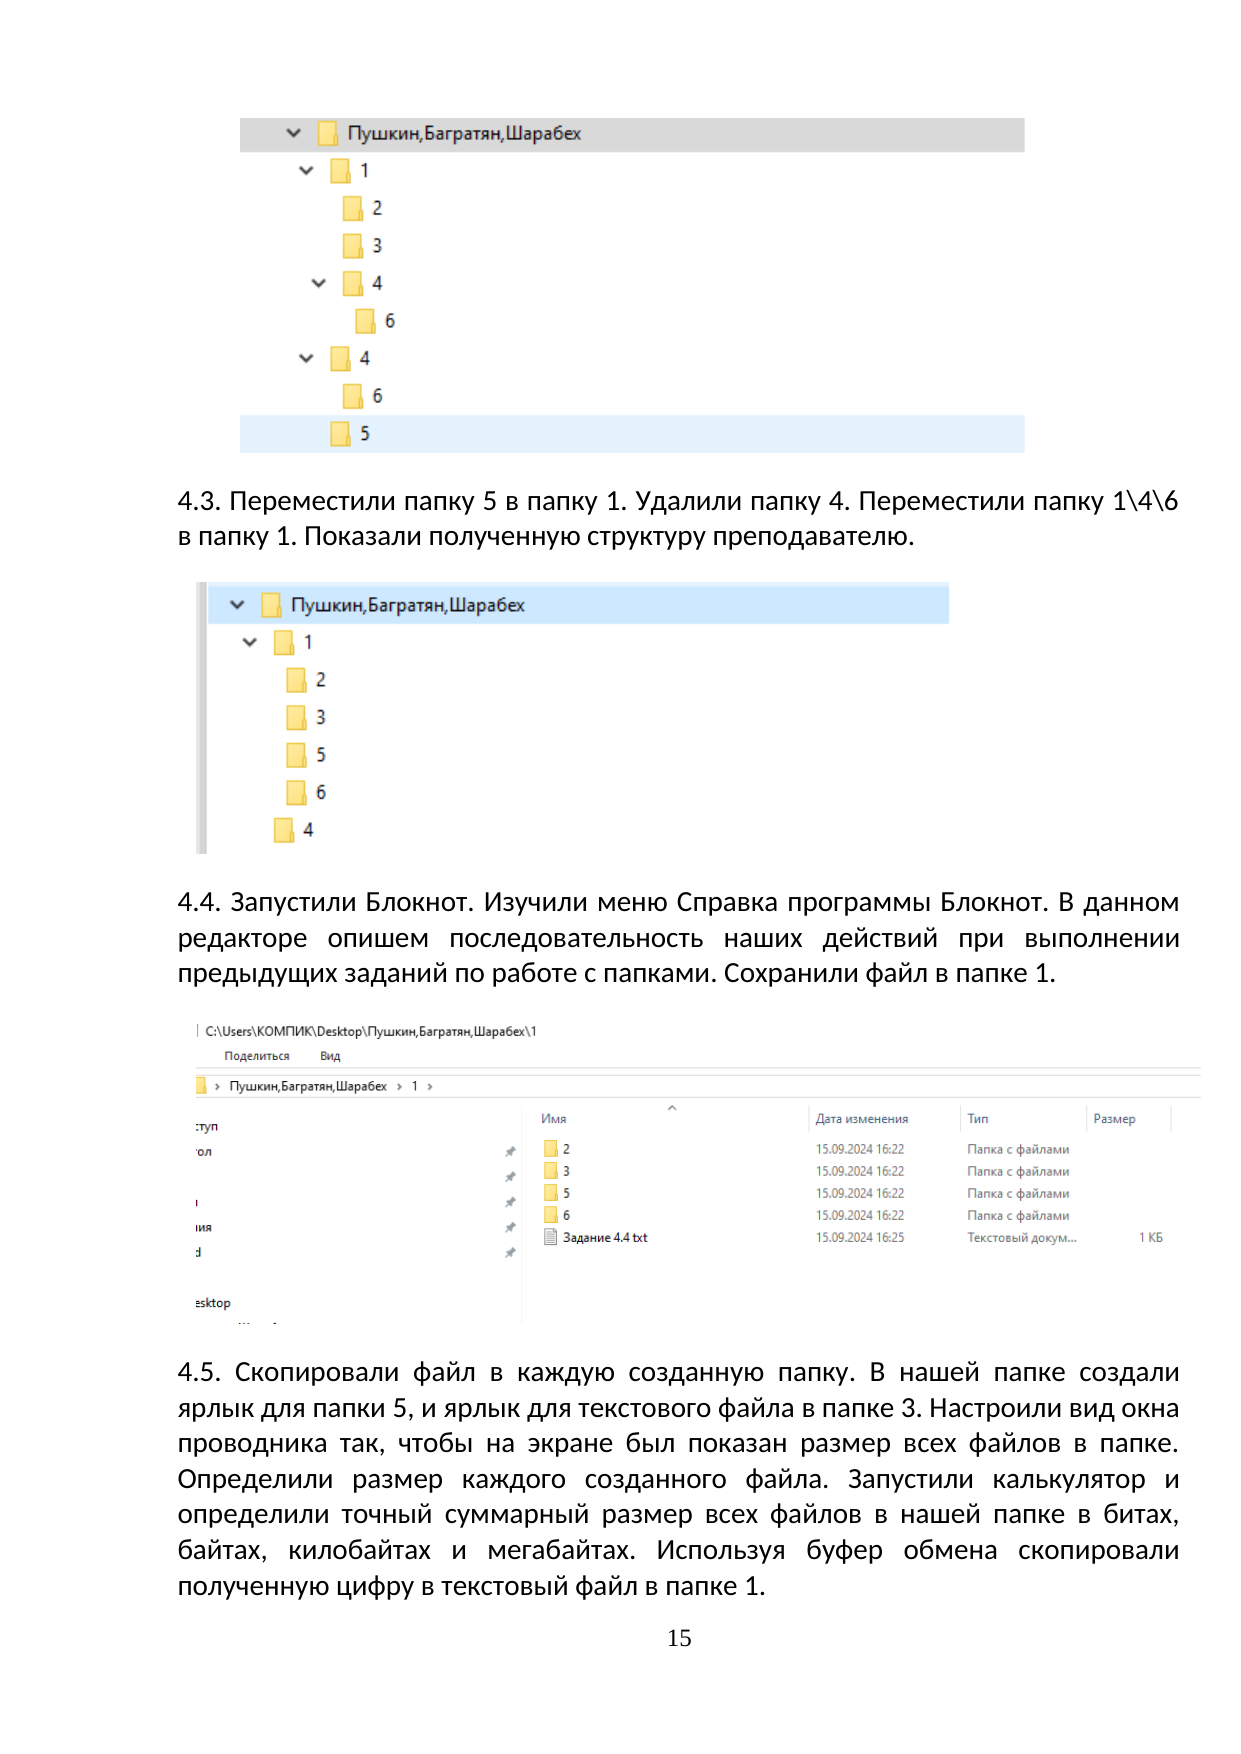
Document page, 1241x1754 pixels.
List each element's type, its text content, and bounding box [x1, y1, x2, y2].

text 4.4. Запустили Блокнот. Изучили меню Справка программы Блокнот. В данном редакторе опишем последовательность наших действий при выполнении предыдущих заданий по работе с папками. Сохранили файл в папке 1. [177, 883, 1181, 990]
text 4.5. Скопировали файл в каждую созданную папку. В нашей папке создали ярлык для папки 5, и ярлык для текстового файла в папке 3. Настроили вид окна проводника так, чтобы на экране был показан размер всех файлов в папке. Определили размер каждого созданного файла. Запустили калькулятор и определили точный суммарный размер всех файлов в нашей папке в битах, байтах, килобайтах и мегабайтах. Используя буфер обмена скопировали полученную цифру в текстовый файл в папке 1. [177, 1353, 1181, 1602]
text 4.3. Переместили папку 5 в папку 1. Удалили папку 4. Переместили папку 1\4\6 в папку 1. Показали полученную структуру преподавателю. [177, 482, 1181, 553]
